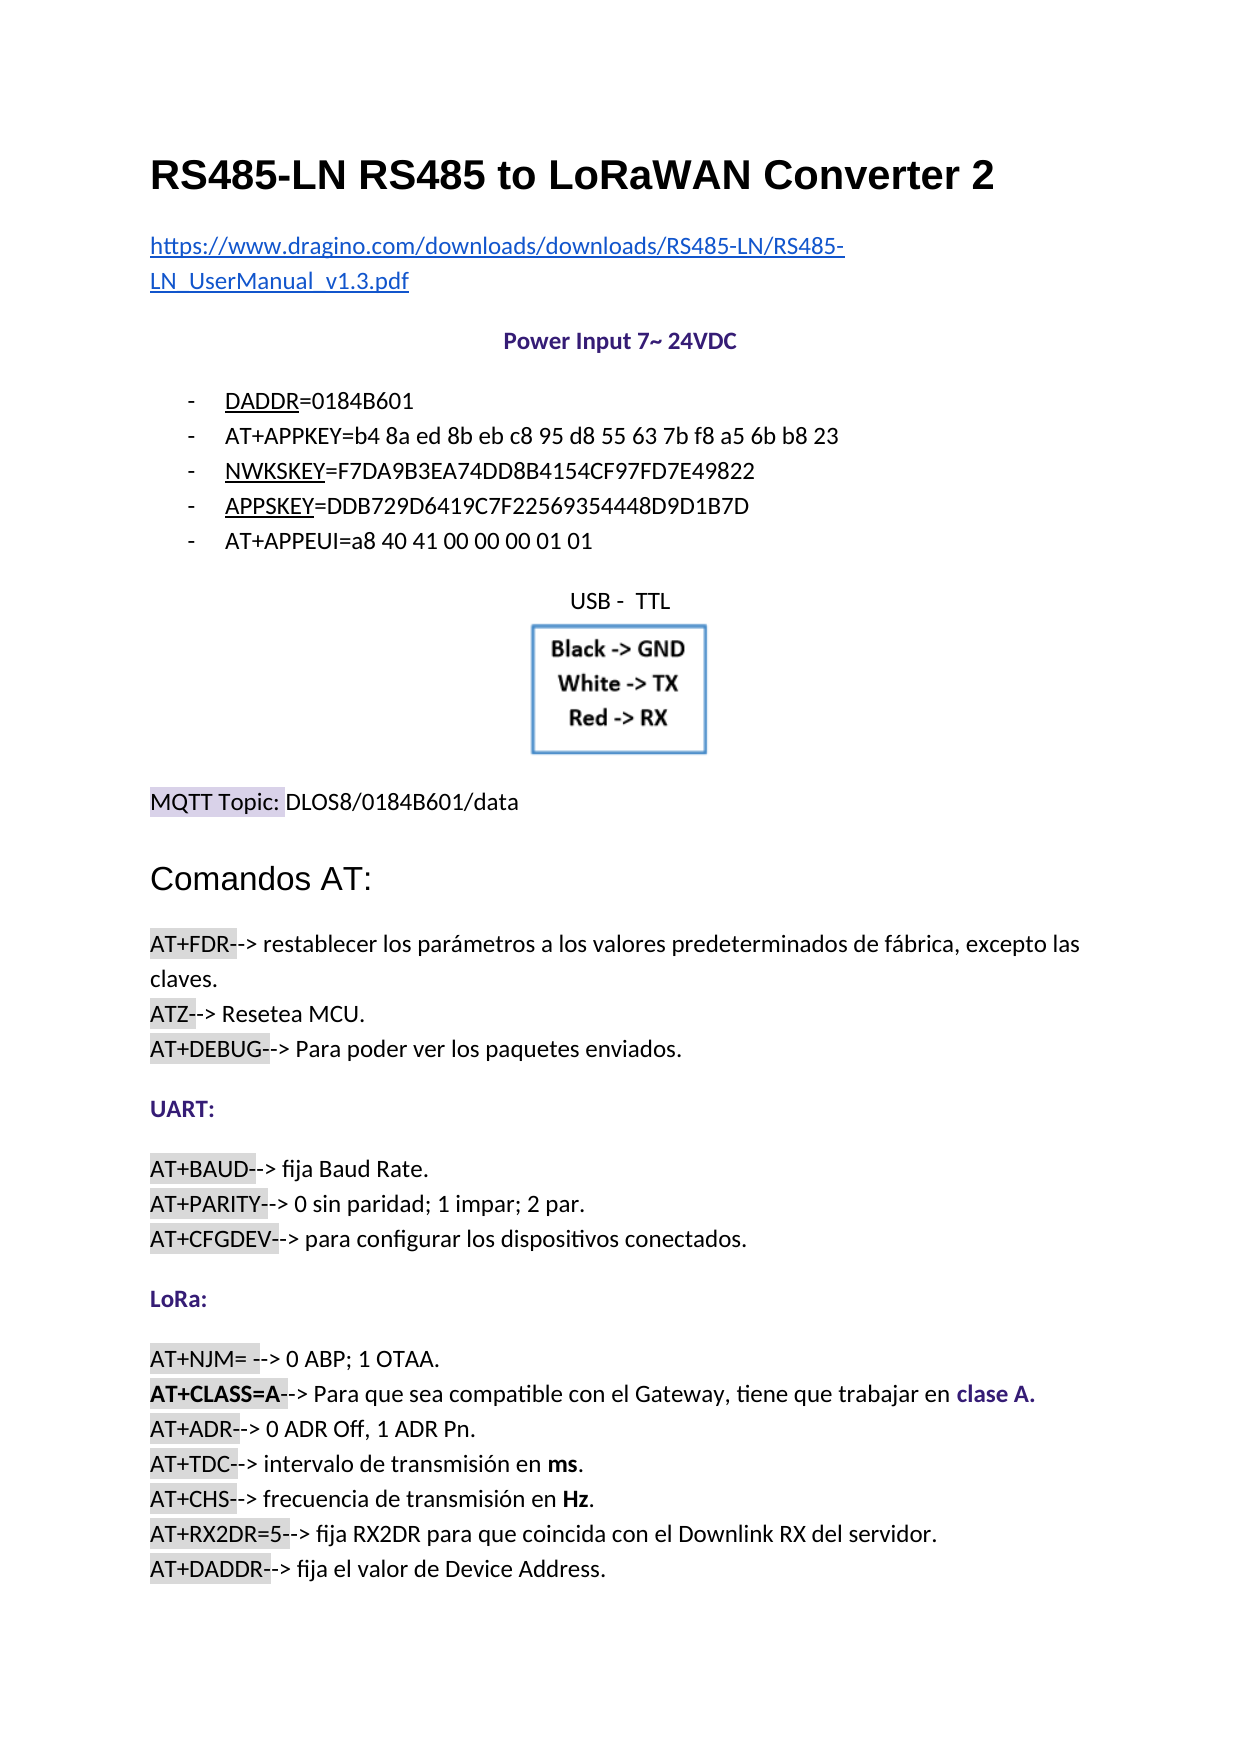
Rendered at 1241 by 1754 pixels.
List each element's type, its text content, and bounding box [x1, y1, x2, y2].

list AT+APPKEY=b4 8a ed 8b eb c8 95 d8 55 63 7b f8 a5 6b b8 23 [187, 420, 1090, 451]
text AT+BAUD--> fija Baud Rate. AT+PARITY--> 0 sin paridad; 1 impar; 2 par. AT+CFGDEV--> para configurar los dispositivos conectados. [150, 1153, 1090, 1254]
text AT+FDR--> restablecer los parámetros a los valores predeterminados de fábrica, excepto las claves. ATZ--> Resetea MCU. AT+DEBUG--> Para poder ver los paquetes enviados. [150, 928, 1090, 1064]
list DADDR=0184B601 [187, 385, 1090, 416]
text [150, 1343, 1090, 1584]
list NWKSKEY=F7DA9B3EA74DD8B4154CF97FD7E49822 [187, 455, 1090, 486]
text USB - TTL [150, 585, 1090, 758]
text UART: [150, 1093, 1090, 1124]
list AT+APPEUI=a8 40 41 00 00 00 01 01 [187, 525, 1090, 556]
text MQTT Topic: DLOS8/0184B601/data [285, 787, 1090, 817]
text Power Input 7~ 24VDC [150, 325, 1090, 356]
subtitle Comandos AT: [150, 859, 1090, 897]
text https://www.dragino.com/downloads/downloads/RS485-LN/RS485-LN_UserManual_v1.3.pdf [150, 230, 1090, 296]
text LoRa: [150, 1283, 1090, 1314]
list APPSKEY=DDB729D6419C7F22569354448D9D1B7D [187, 490, 1090, 521]
picture [528, 619, 712, 758]
subtitle RS485-LN RS485 to LoRaWAN Converter 2 [150, 150, 1090, 198]
